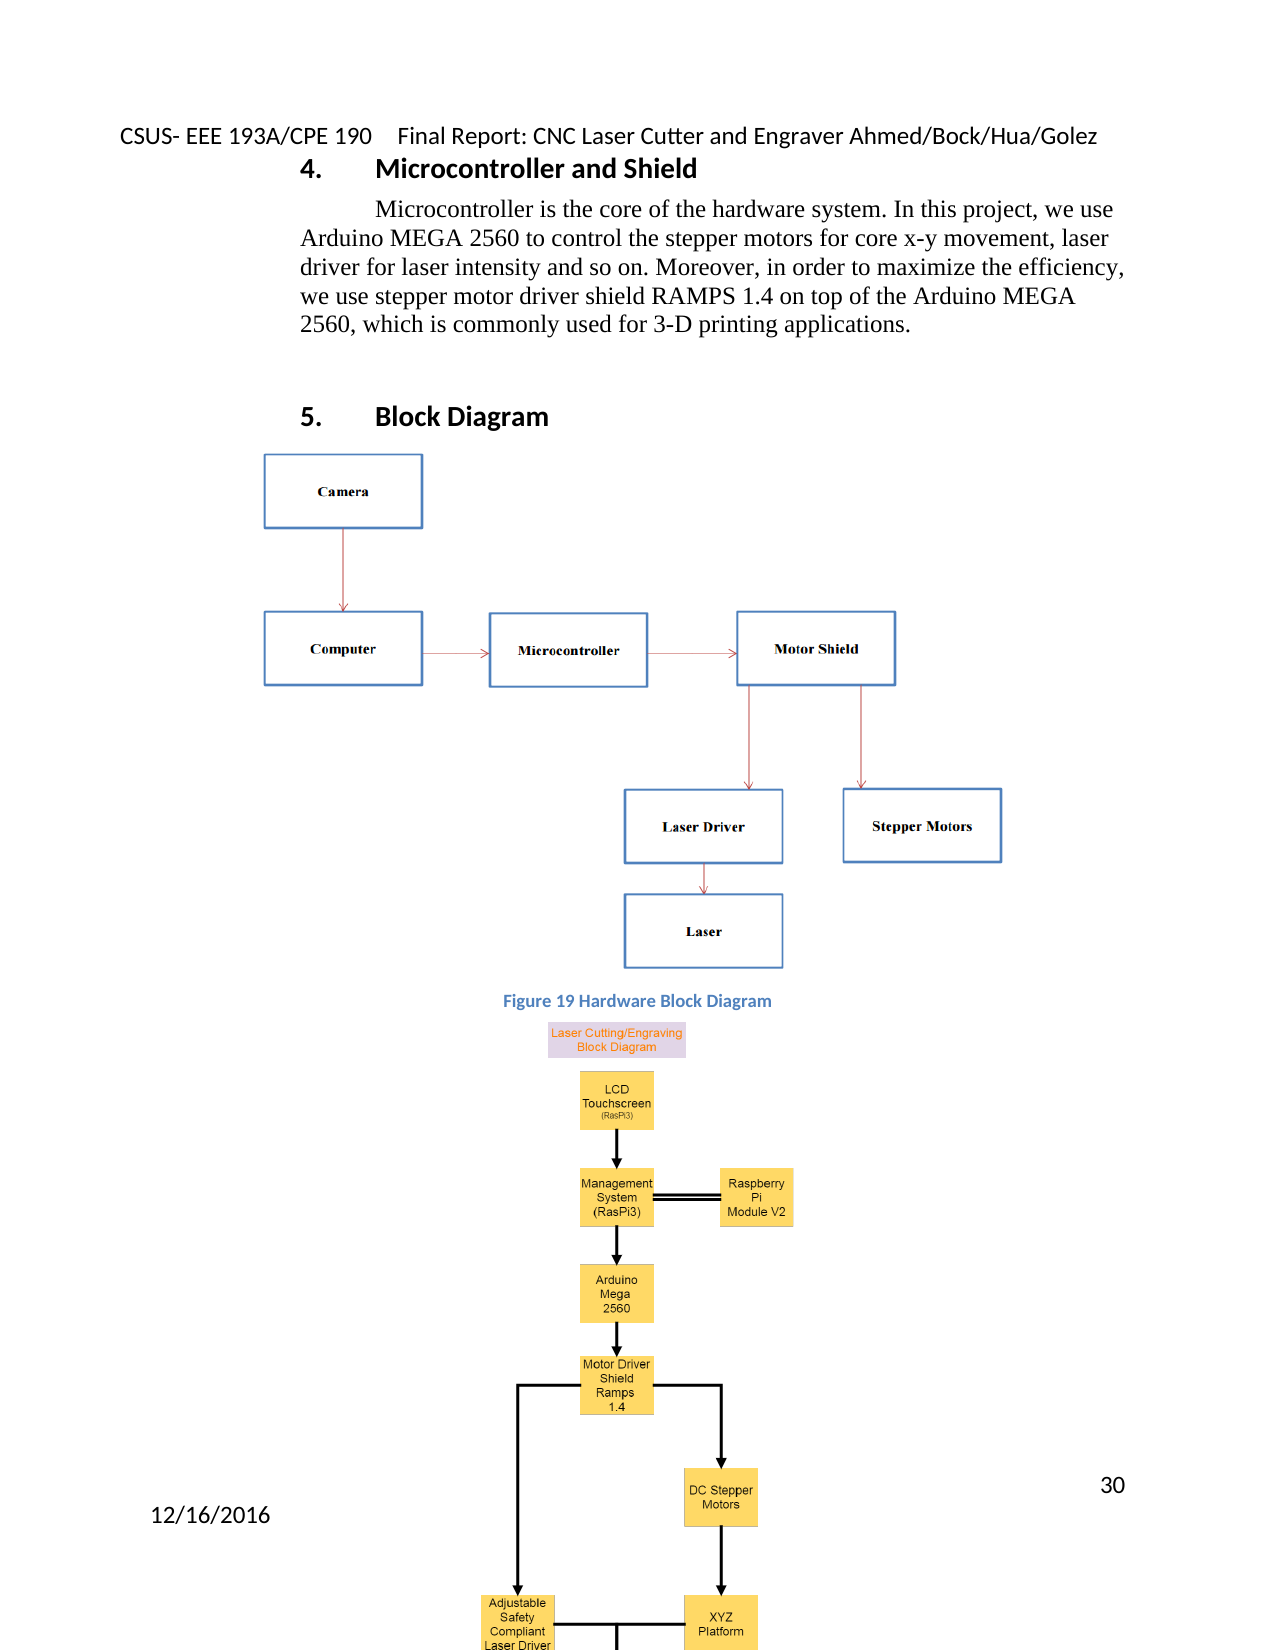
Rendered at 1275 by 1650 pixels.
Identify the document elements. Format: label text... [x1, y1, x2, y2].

text Figure 19 Hardware Block Diagram [150, 989, 1125, 1012]
text Microcontroller is the core of the hardware system. In this project, we use Arduino MEGA 2560 to control the stepper motors for core x-y movement, laser driver for laser intensity and so on. Moreover, in order to maximize the efficiency, we use stepper motor driver shield RAMPS 1.4 on top of the Arduino MEGA 2560, which is commonly used for 3-D printing applications. [300, 194, 1125, 338]
subtitle Block Diagram [300, 398, 1125, 433]
picture [250, 441, 1025, 989]
subtitle Microcontroller and Shield [300, 151, 1125, 186]
